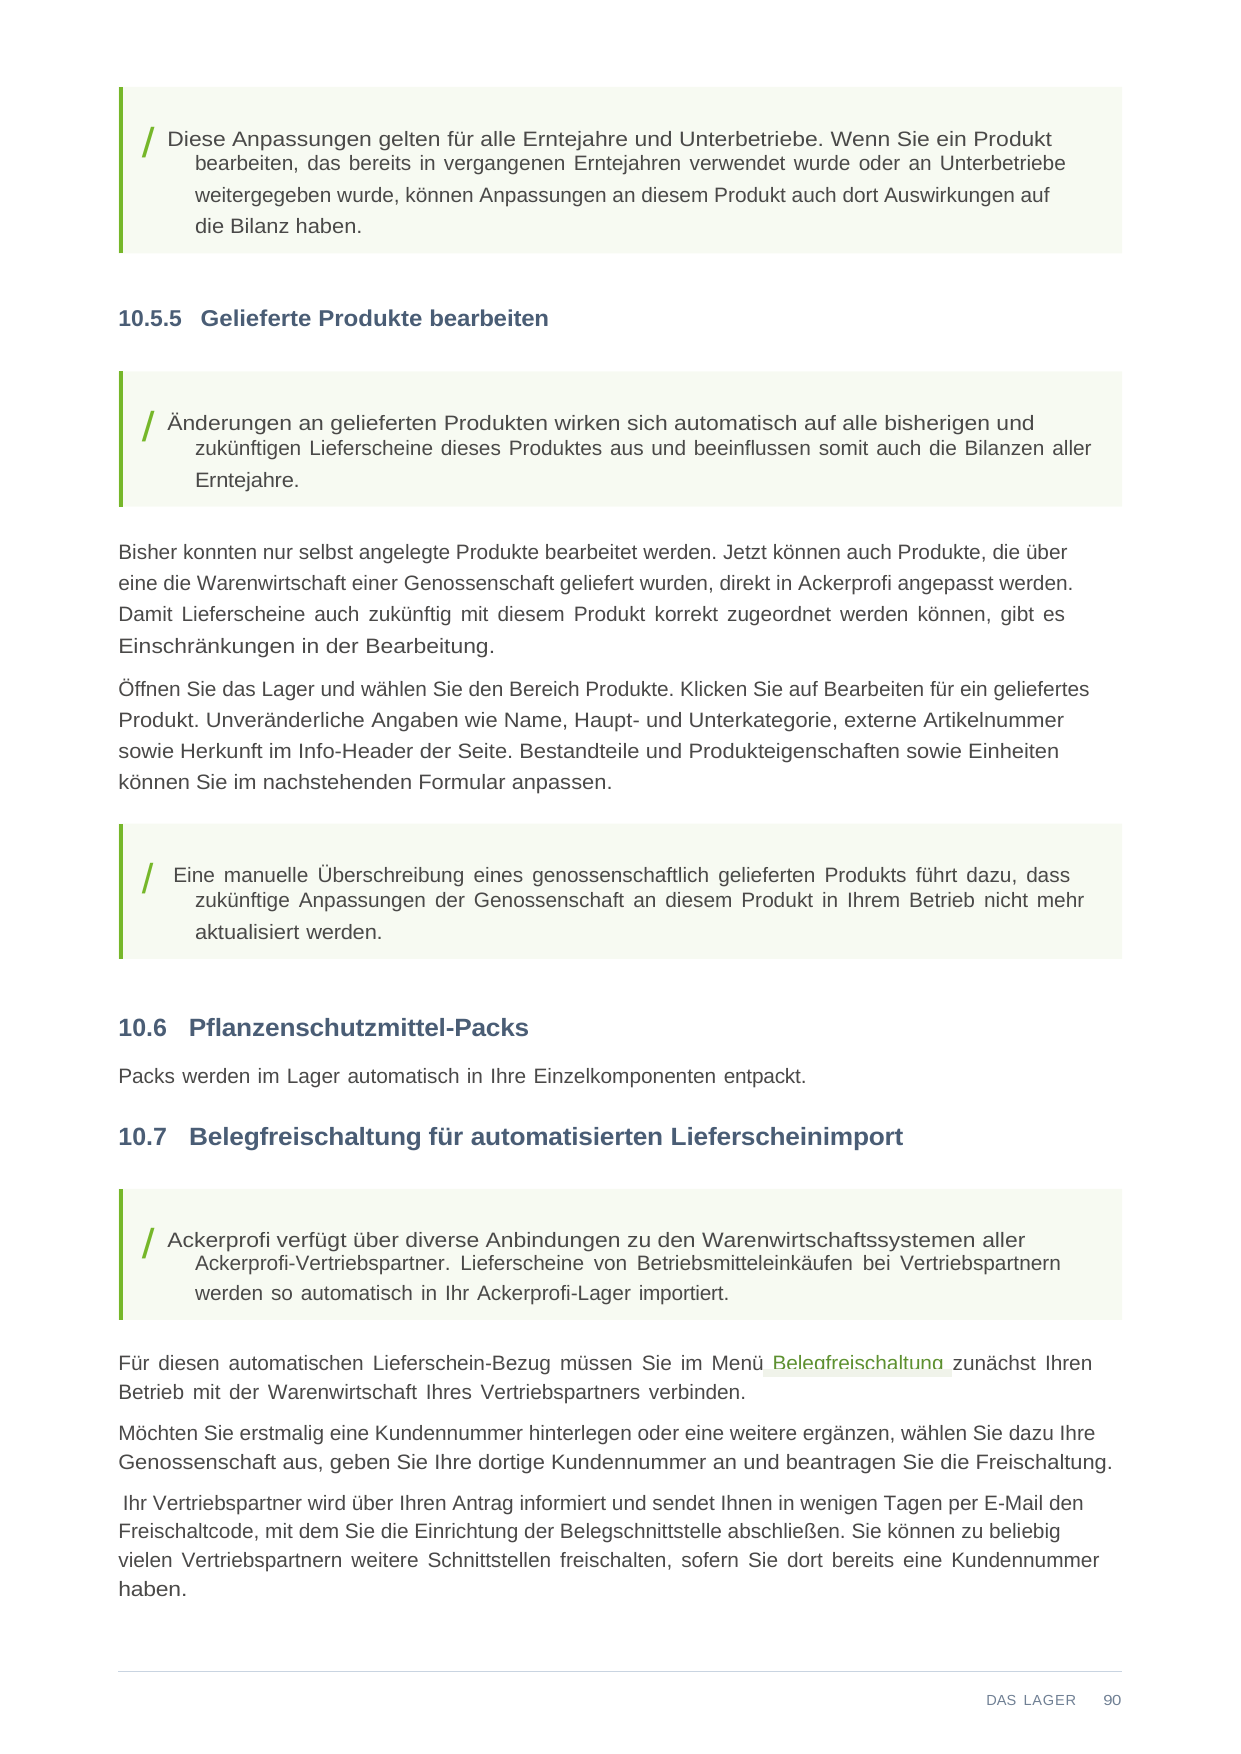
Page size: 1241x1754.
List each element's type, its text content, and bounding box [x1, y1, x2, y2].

subtitle Belegfreischaltung für automatisierten Lieferscheinimport [118, 1122, 1240, 1151]
text Packs werden im Lager automatisch in Ihre Einzelkomponenten entpackt. [118, 1064, 1240, 1088]
subtitle Gelieferte Produkte bearbeiten [118, 304, 1240, 331]
text Öffnen Sie das Lager und wählen Sie den Bereich Produkte. Klicken Sie auf Bearbeiten für ein geliefertes Produkt. Unveränderliche Angaben wie Name, Haupt- und Unterkategorie, externe Artikelnummer sowie Herkunft im Info-Header der Seite. Bestandteile und Produkteigenschaften sowie Einheiten können Sie im nachstehenden Formular anpassen. [118, 677, 1112, 794]
subtitle Pflanzenschutzmittel-Packs [118, 1013, 1240, 1042]
text Für diesen automatischen Lieferschein-Bezug müssen Sie im Menü Belegfreischaltung zunächst Ihren Betrieb mit der Warenwirtschaft Ihres Vertriebspartners verbinden. [118, 1351, 1118, 1404]
text Ihr Vertriebspartner wird über Ihren Antrag informiert und sendet Ihnen in wenigen Tagen per E-Mail den Freischaltcode, mit dem Sie die Einrichtung der Belegschnittstelle abschließen. Sie können zu beliebig vielen Vertriebspartnern weitere Schnittstellen freischalten, sofern Sie dort bereits eine Kundennummer haben. [118, 1490, 1110, 1601]
text Bisher konnten nur selbst angelegte Produkte bearbeitet werden. Jetzt können auch Produkte, die über eine die Warenwirtschaft einer Genossenschaft geliefert wurden, direkt in Ackerprofi angepasst werden. Damit Lieferscheine auch zukünftig mit diesem Produkt korrekt zugeordnet werden können, gibt es Einschränkungen in der Bearbeitung. [118, 540, 1081, 657]
text Möchten Sie erstmalig eine Kundennummer hinterlegen oder eine weitere ergänzen, wählen Sie dazu Ihre Genossenschaft aus, geben Sie Ihre dortige Kundennummer an und beantragen Sie die Freischaltung. [118, 1421, 1240, 1474]
